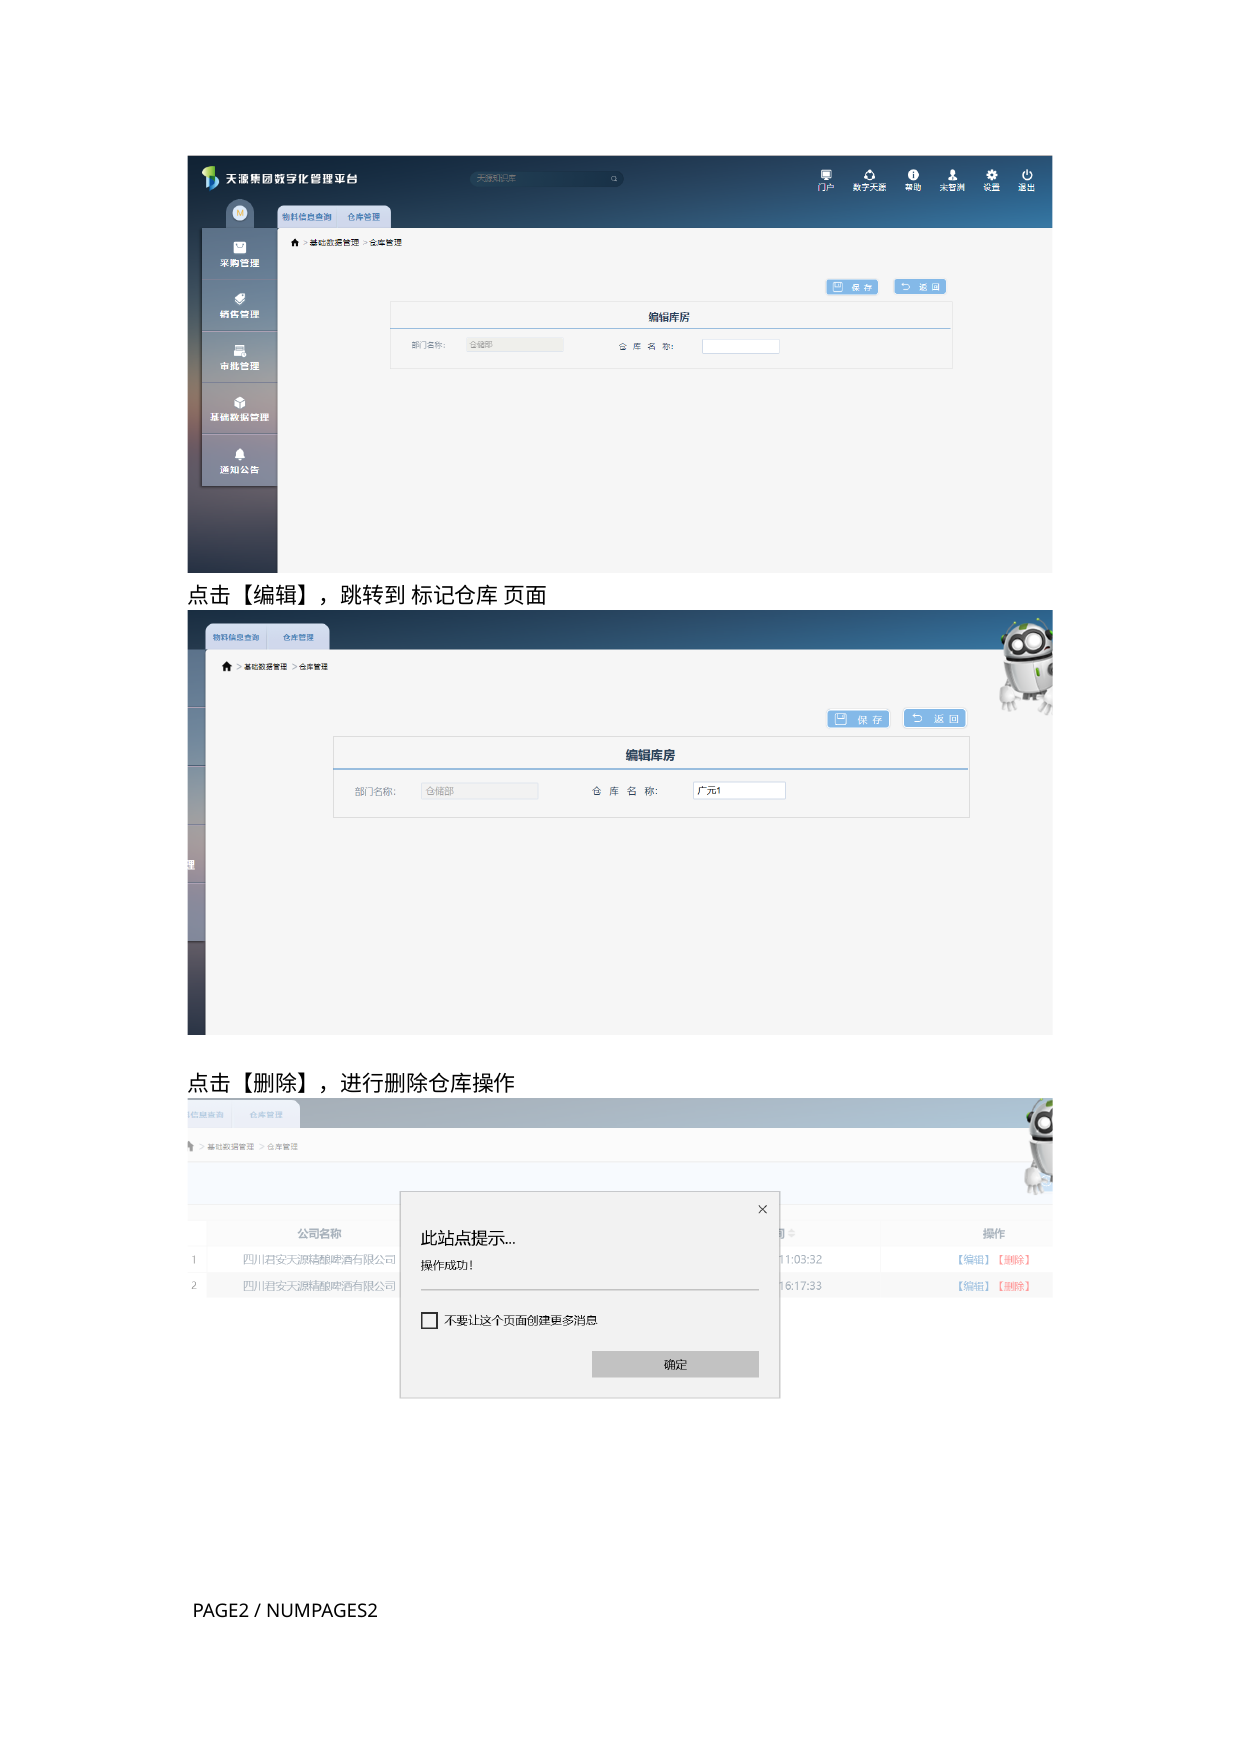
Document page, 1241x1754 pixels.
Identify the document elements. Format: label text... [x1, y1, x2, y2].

text 点击【删除】，进行删除仓库操作 [187, 1066, 1053, 1098]
picture [187, 155, 1053, 573]
picture [187, 1098, 1053, 1546]
text 点击【编辑】，跳转到 标记仓库 页面 [187, 578, 1053, 610]
picture [187, 610, 1053, 1035]
